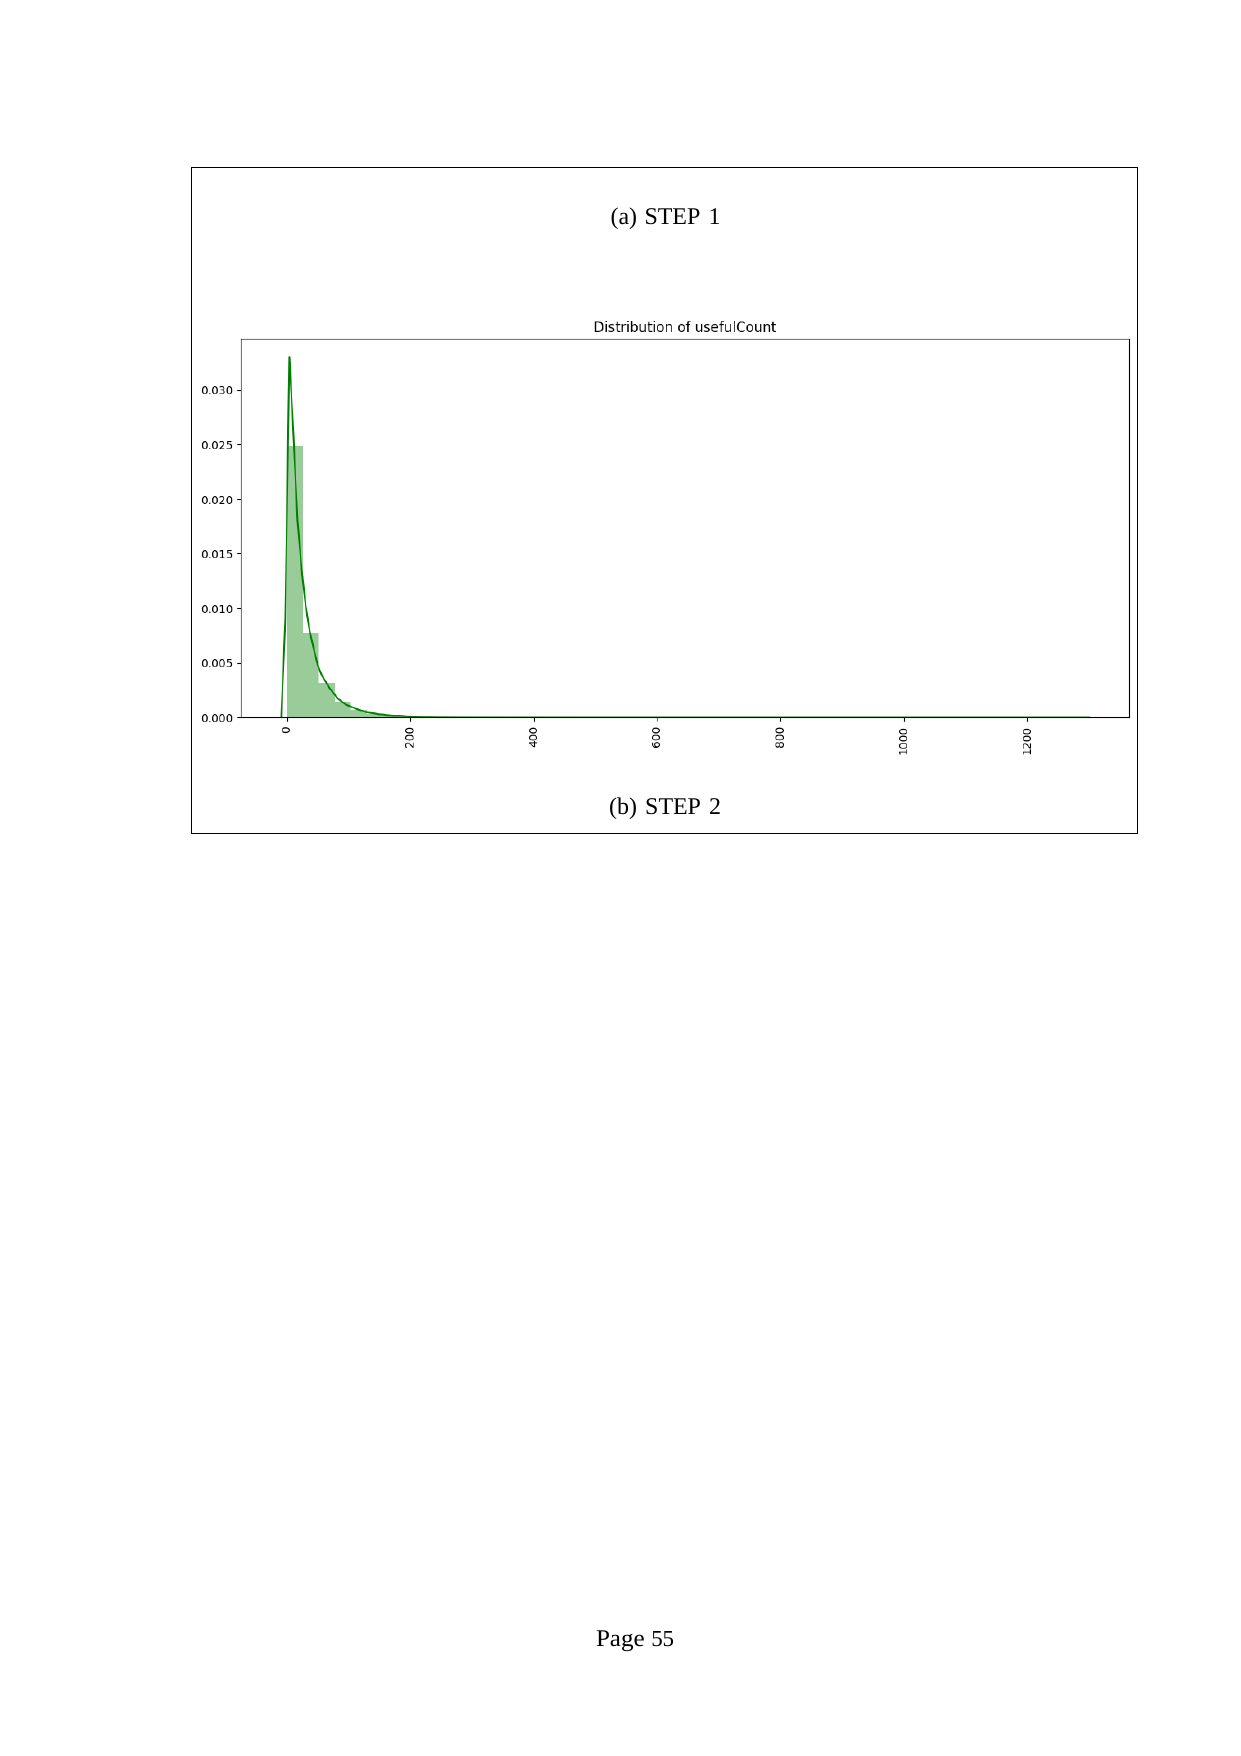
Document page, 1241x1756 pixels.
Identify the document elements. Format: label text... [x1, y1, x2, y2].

table_cell STEP 1 STEP 2 [192, 168, 1137, 312]
table_cell STEP 1 STEP 2 [192, 762, 1137, 833]
picture [192, 312, 1137, 762]
